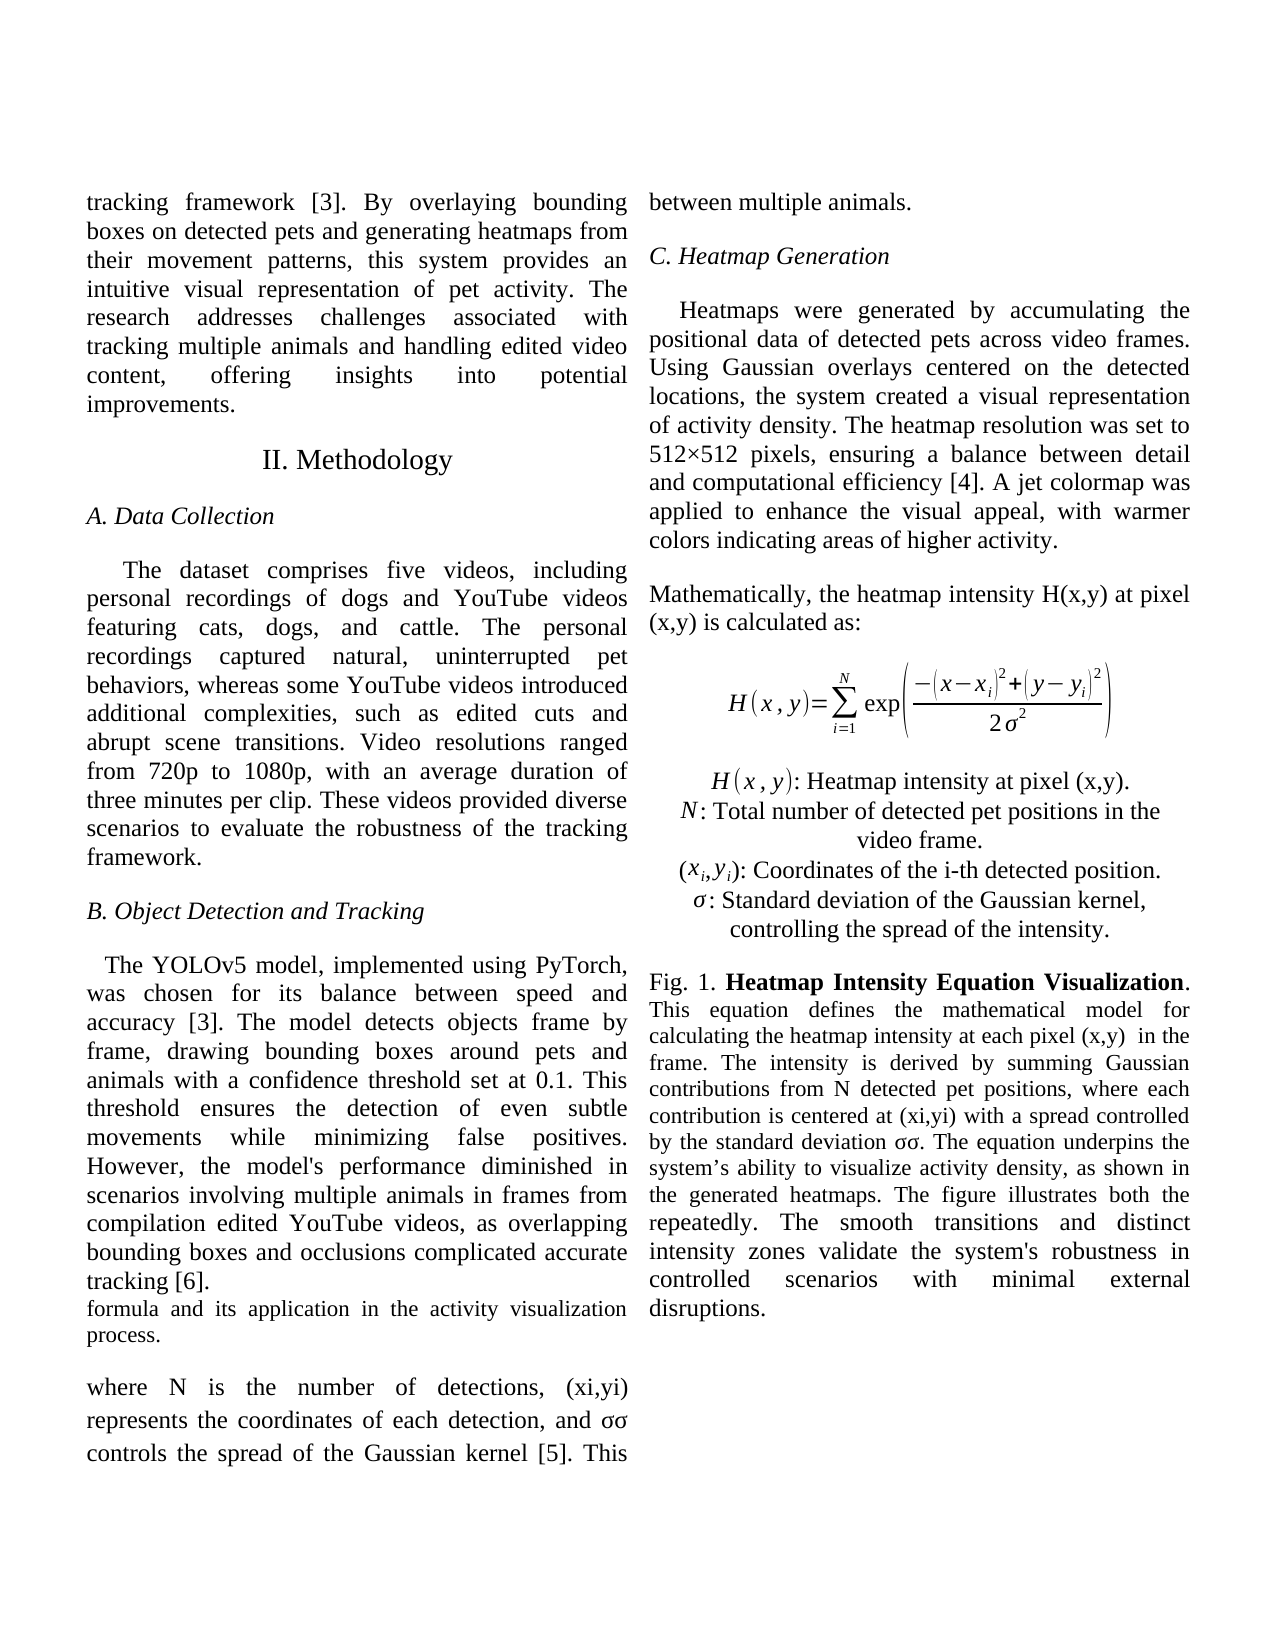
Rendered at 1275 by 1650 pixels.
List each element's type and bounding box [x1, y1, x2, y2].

table_header [640, 152, 1200, 1478]
table_header [77, 152, 638, 1478]
